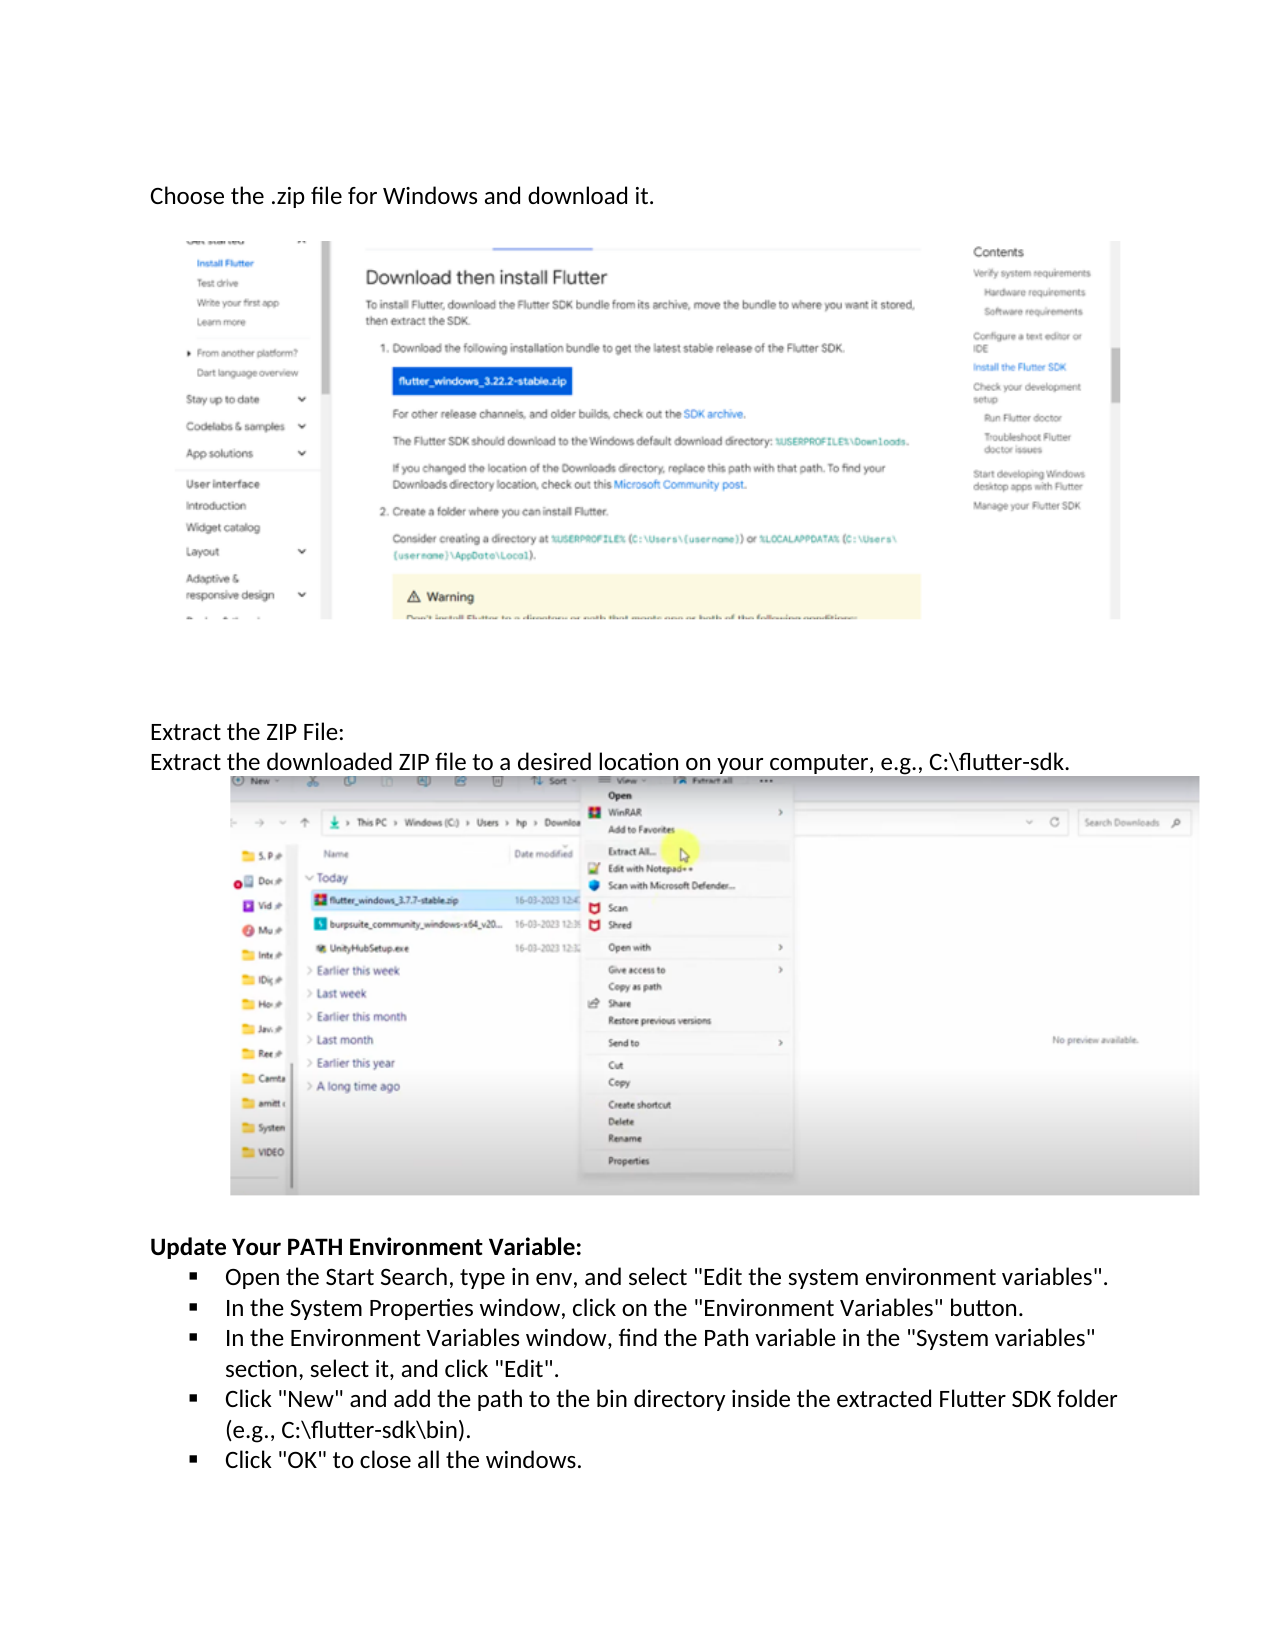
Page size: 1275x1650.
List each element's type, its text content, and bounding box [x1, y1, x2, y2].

list In the Environment Variables window, find the Path variable in the "System variables" section, select it, and click "Edit". [187, 1322, 1125, 1383]
text Choose the .zip file for Windows and download it. [150, 181, 1125, 211]
text Extract the downloaded ZIP file to a desired location on your computer, e.g., C:\flutter-sdk. [150, 746, 1125, 777]
text Extract the ZIP File: [150, 716, 1125, 746]
list In the System Properties window, click on the "Environment Variables" button. [187, 1292, 1125, 1322]
picture [225, 776, 1200, 1201]
list Click "New" and add the path to the bin directory inside the extracted Flutter SDK folder (e.g., C:\flutter-sdk\bin). [187, 1383, 1125, 1444]
text Update Your PATH Environment Variable: [150, 1231, 1125, 1261]
picture [150, 241, 1125, 625]
list Open the Start Search, type in env, and select "Edit the system environment variables". [187, 1261, 1125, 1292]
list Click "OK" to close all the windows. [187, 1444, 1125, 1475]
